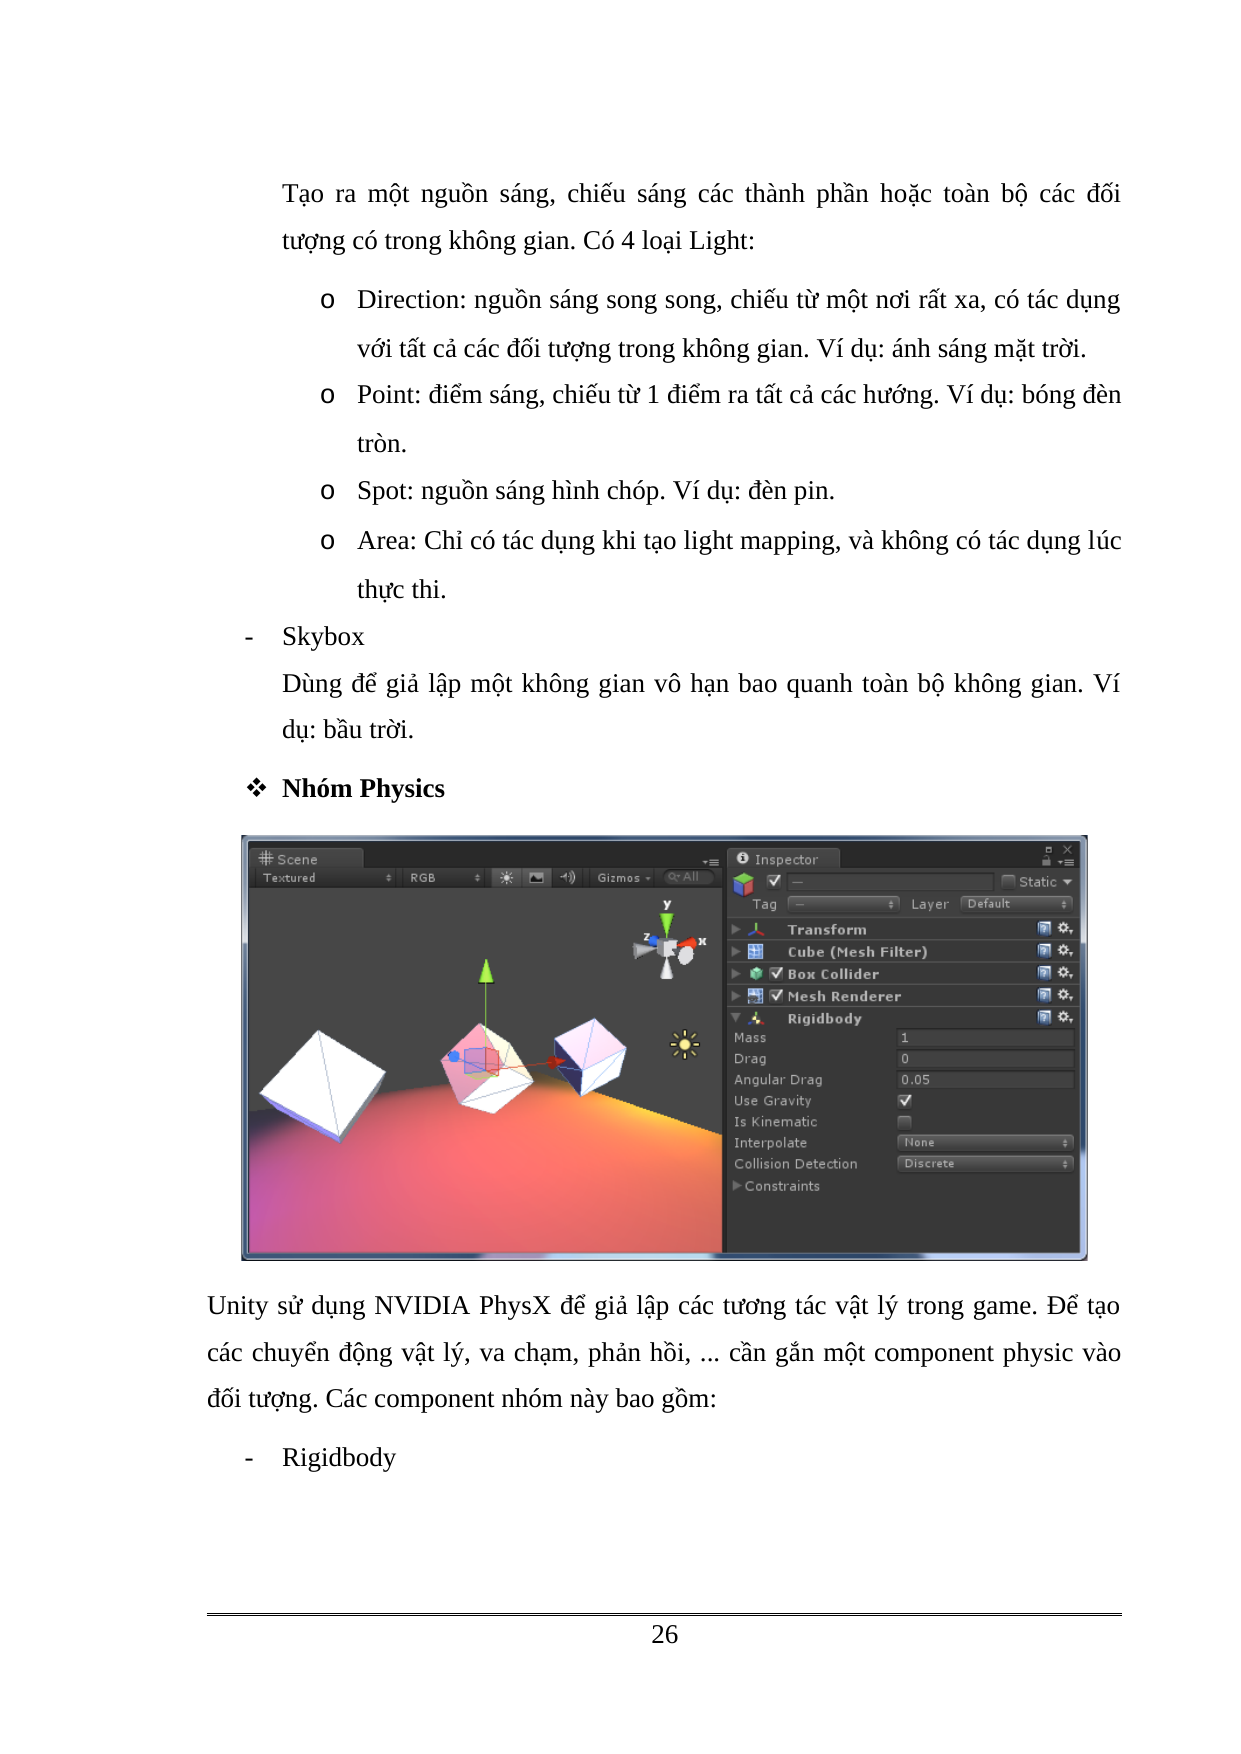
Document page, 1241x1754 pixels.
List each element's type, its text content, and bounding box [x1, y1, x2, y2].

list Point: điểm sáng, chiếu từ 1 điểm ra tất cả các hướng. Ví dụ: bóng đèn tròn. [319, 379, 1122, 459]
list Skybox [244, 620, 1122, 651]
list Spot: nguồn sáng hình chóp. Ví dụ: đèn pin. [319, 474, 1122, 508]
list Rigidbody [244, 1442, 1122, 1473]
text Unity sử dụng NVIDIA PhysX để giả lập các tương tác vật lý trong game. Để tạo các chuyển động vật lý, va chạm, phản hồi, ... cần gắn một component physic vào đối tượng. Các component nhóm này bao gồm: [207, 1289, 1122, 1413]
list Area: Chỉ có tác dụng khi tạo light mapping, và không có tác dụng lúc thực thi. [319, 524, 1122, 604]
list Direction: nguồn sáng song song, chiếu từ một nơi rất xa, có tác dụng với tất cả các đối tượng trong không gian. Ví dụ: ánh sáng mặt trời. [319, 283, 1122, 363]
picture [241, 835, 1088, 1261]
list Nhóm Physics [244, 772, 1122, 804]
list Dùng để giả lập một không gian vô hạn bao quanh toàn bộ không gian. Ví dụ: bầu trời. [282, 667, 1122, 744]
list Tạo ra một nguồn sáng, chiếu sáng các thành phần hoặc toàn bộ các đối tượng có trong không gian. Có 4 loại Light: [282, 177, 1122, 255]
